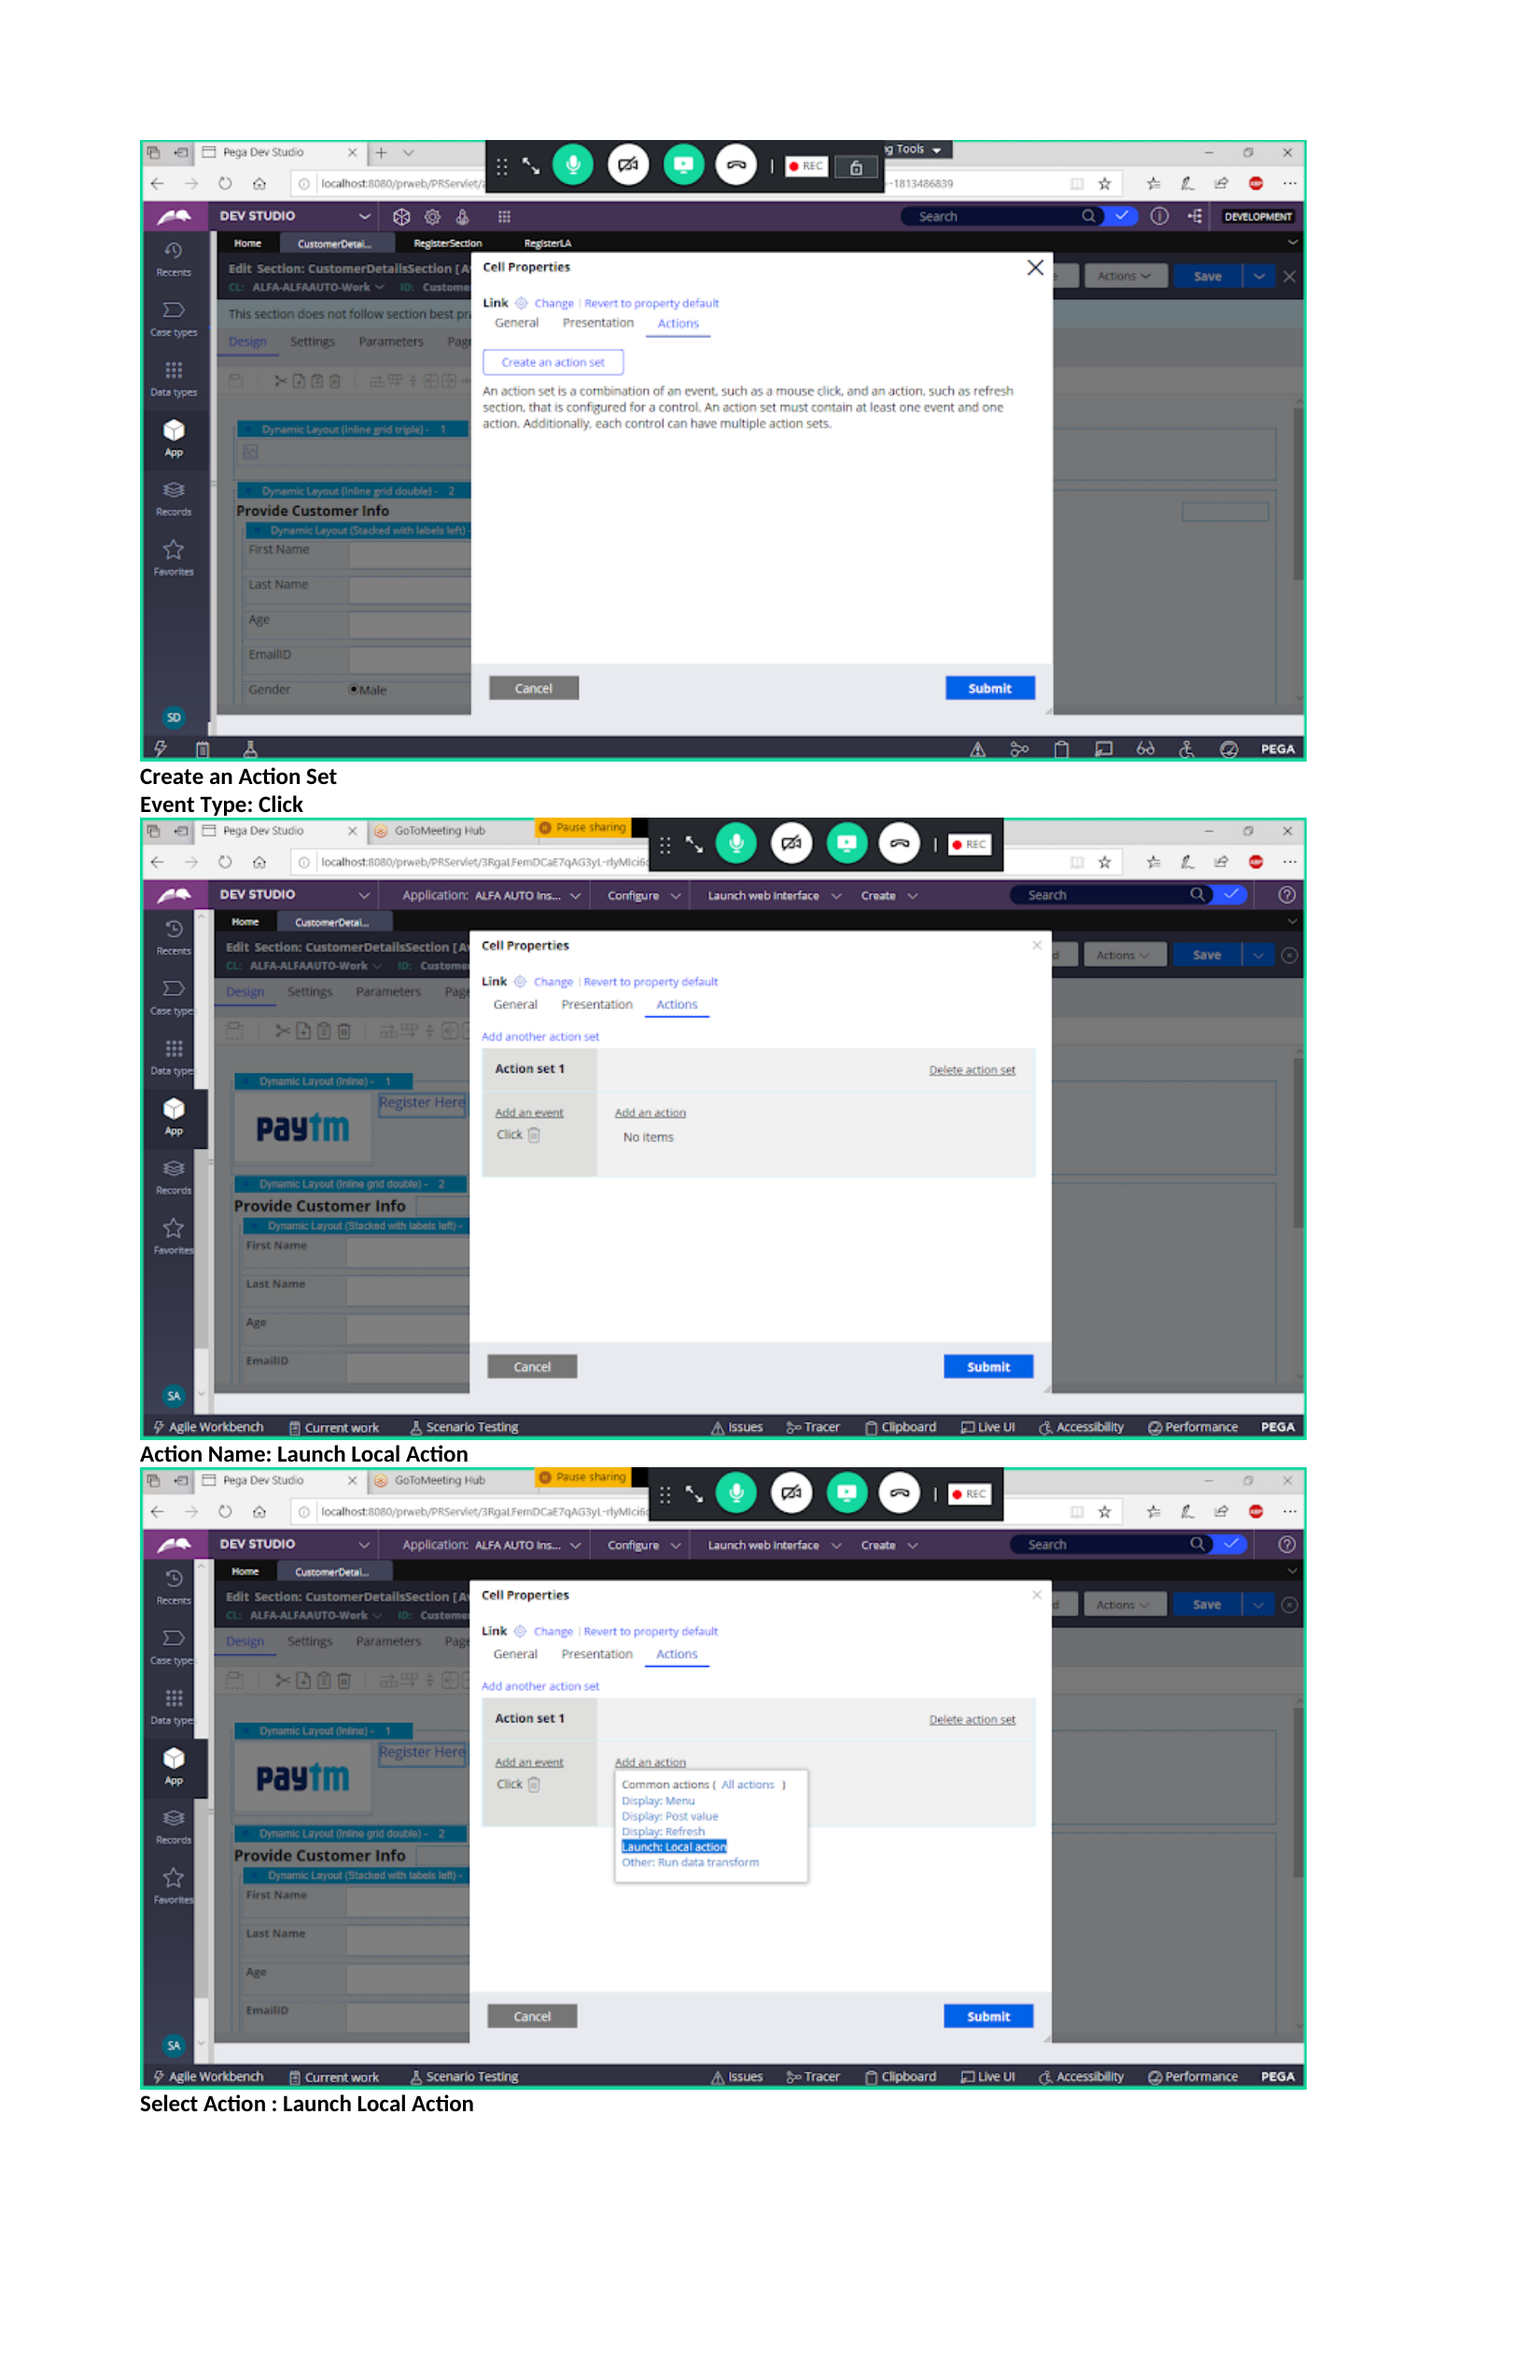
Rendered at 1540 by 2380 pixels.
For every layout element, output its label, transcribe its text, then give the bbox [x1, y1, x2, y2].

picture [140, 818, 1307, 1440]
text Action Name: Launch Local Action [140, 1439, 1400, 1468]
text Select Action : Launch Local Action [140, 2089, 1400, 2118]
text Create an Action Set [140, 762, 1400, 790]
picture [140, 1467, 1307, 2090]
text Event Type: Click [140, 790, 1400, 819]
picture [140, 140, 1307, 762]
